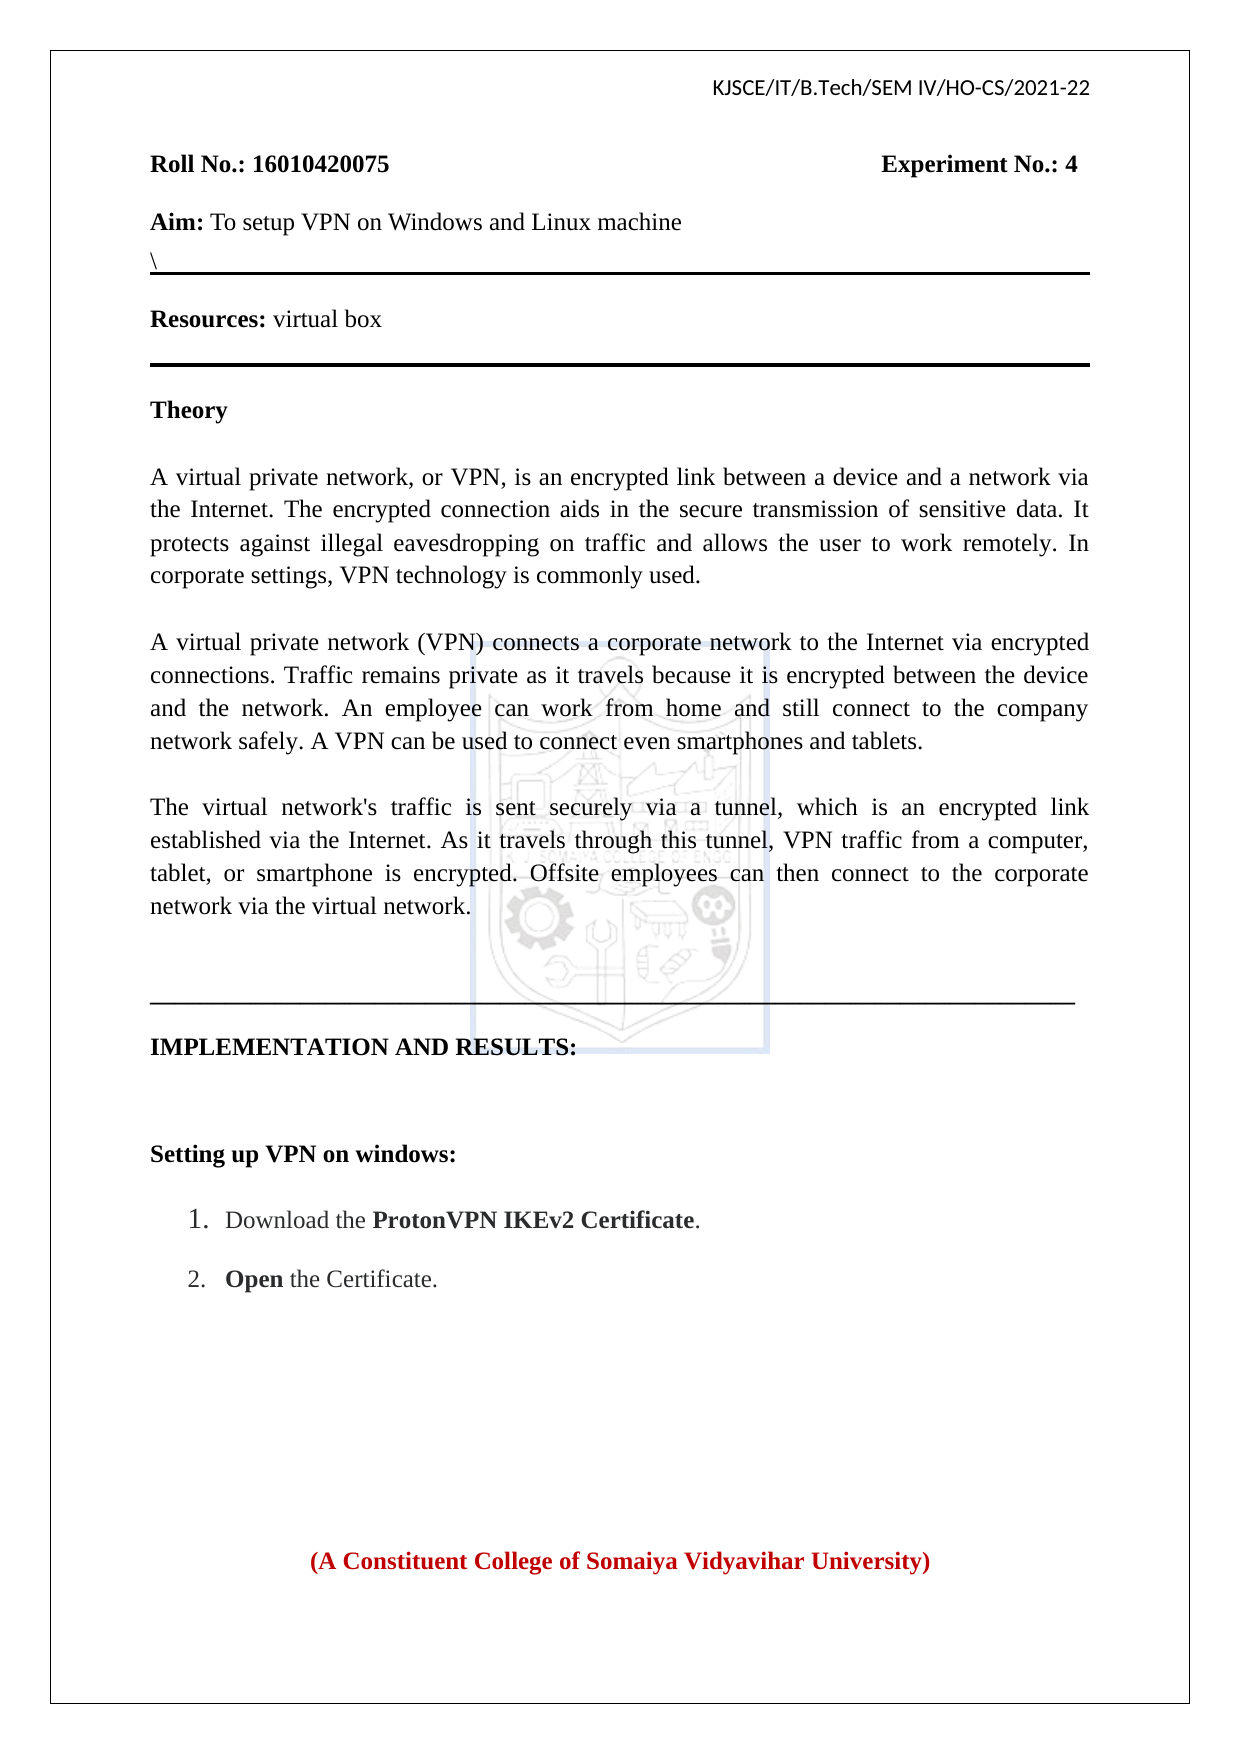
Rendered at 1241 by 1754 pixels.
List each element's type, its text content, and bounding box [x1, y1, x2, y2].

text Roll No.: 16010420075 Experiment No.: 4 [150, 150, 1090, 178]
text Resources: virtual box [150, 304, 1090, 333]
list Download the ProtonVPN IKEv2 Certificate. [187, 1201, 1090, 1235]
subtitle Aim: To setup VPN on Windows and Linux machine [150, 207, 1090, 235]
list Open the Certificate. [187, 1264, 1090, 1293]
text IMPLEMENTATION AND RESULTS: [150, 1032, 1090, 1060]
text Theory [150, 396, 1090, 424]
text Setting up VPN on windows: [150, 1139, 1090, 1168]
text A virtual private network (VPN) connects a corporate network to the Internet via encrypted connections. Traffic remains private as it travels because it is encrypted between the device and the network. An employee can work from home and still connect to the company network safely. A VPN can be used to connect even smartphones and tablets. [150, 627, 1090, 754]
text __________________________________________________________________________ [150, 978, 1090, 1006]
text The virtual network's traffic is sent securely via a tunnel, which is an encrypted link established via the Internet. As it travels through this tunnel, VPN traffic from a computer, tablet, or smartphone is encrypted. Offsite employees can then connect to the corporate network via the virtual network. [150, 792, 1090, 919]
text A virtual private network, or VPN, is an encrypted link between a device and a network via the Internet. The encrypted connection aids in the secure transmission of sensitive data. It protects against illegal eavesdropping on traffic and allows the user to work remotely. In corporate settings, VPN technology is commonly used. [150, 462, 1090, 589]
